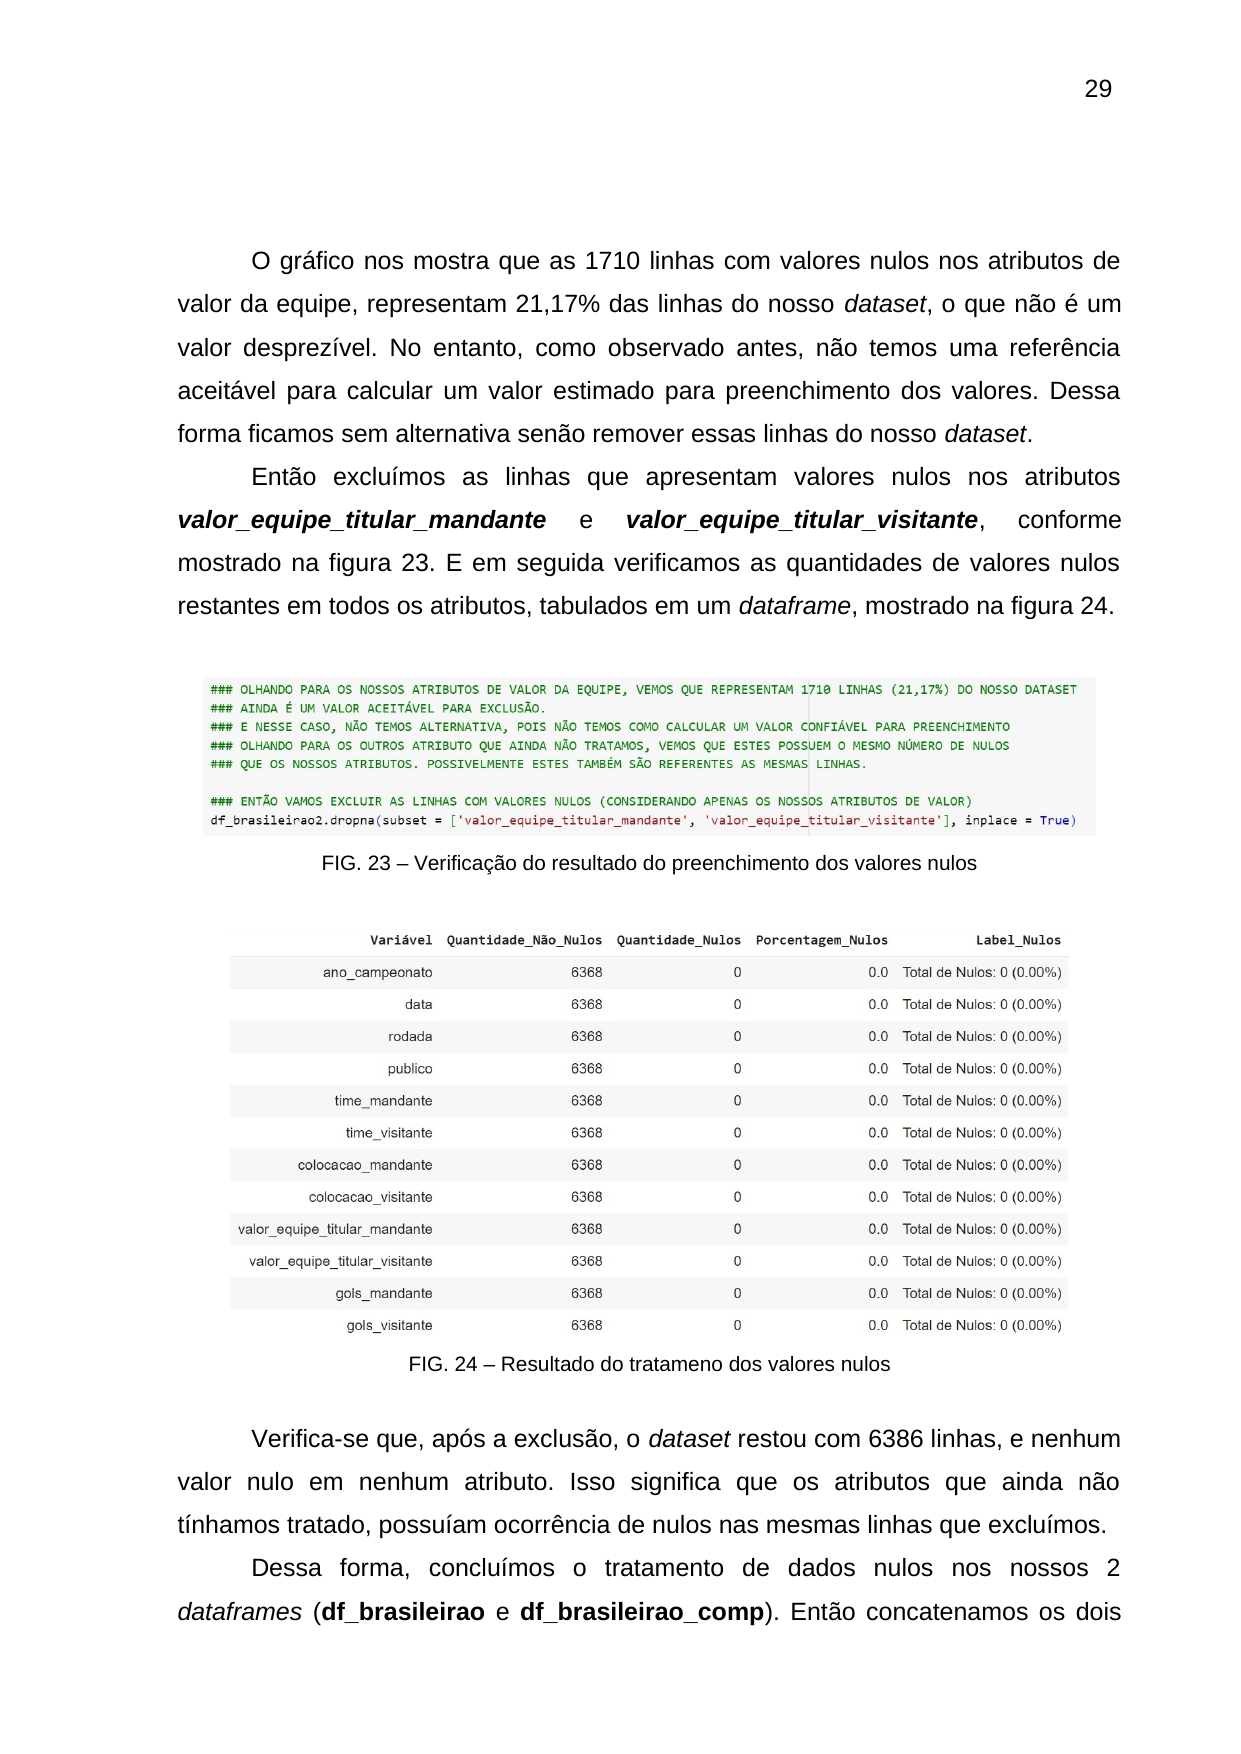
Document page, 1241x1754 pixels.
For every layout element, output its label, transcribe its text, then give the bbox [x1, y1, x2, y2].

text FIG. 24 – Resultado do tratameno dos valores nulos [177, 1352, 1122, 1376]
picture [203, 677, 1096, 836]
text O gráfico nos mostra que as 1710 linhas com valores nulos nos atributos de valor da equipe, representam 21,17% das linhas do nosso dataset, o que não é um valor desprezível. No entanto, como observado antes, não temos uma referência aceitável para calcular um valor estimado para preenchimento dos valores. Dessa forma ficamos sem alternativa senão remover essas linhas do nosso dataset. [177, 246, 1122, 447]
text Verifica-se que, após a exclusão, o dataset restou com 6386 linhas, e nenhum valor nulo em nenhum atributo. Isso significa que os atributos que ainda não tínhamos tratado, possuíam ocorrência de nulos nas mesmas linhas que excluímos. [177, 1424, 1122, 1539]
picture [230, 929, 1069, 1338]
text Então excluímos as linhas que apresentam valores nulos nos atributos valor_equipe_titular_mandante e valor_equipe_titular_visitante, conforme mostrado na figura 23. E em seguida verificamos as quantidades de valores nulos restantes em todos os atributos, tabulados em um dataframe, mostrado na figura 24. [177, 462, 1122, 620]
text FIG. 23 – Verificação do resultado do preenchimento dos valores nulos [177, 850, 1122, 874]
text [177, 1553, 1122, 1625]
